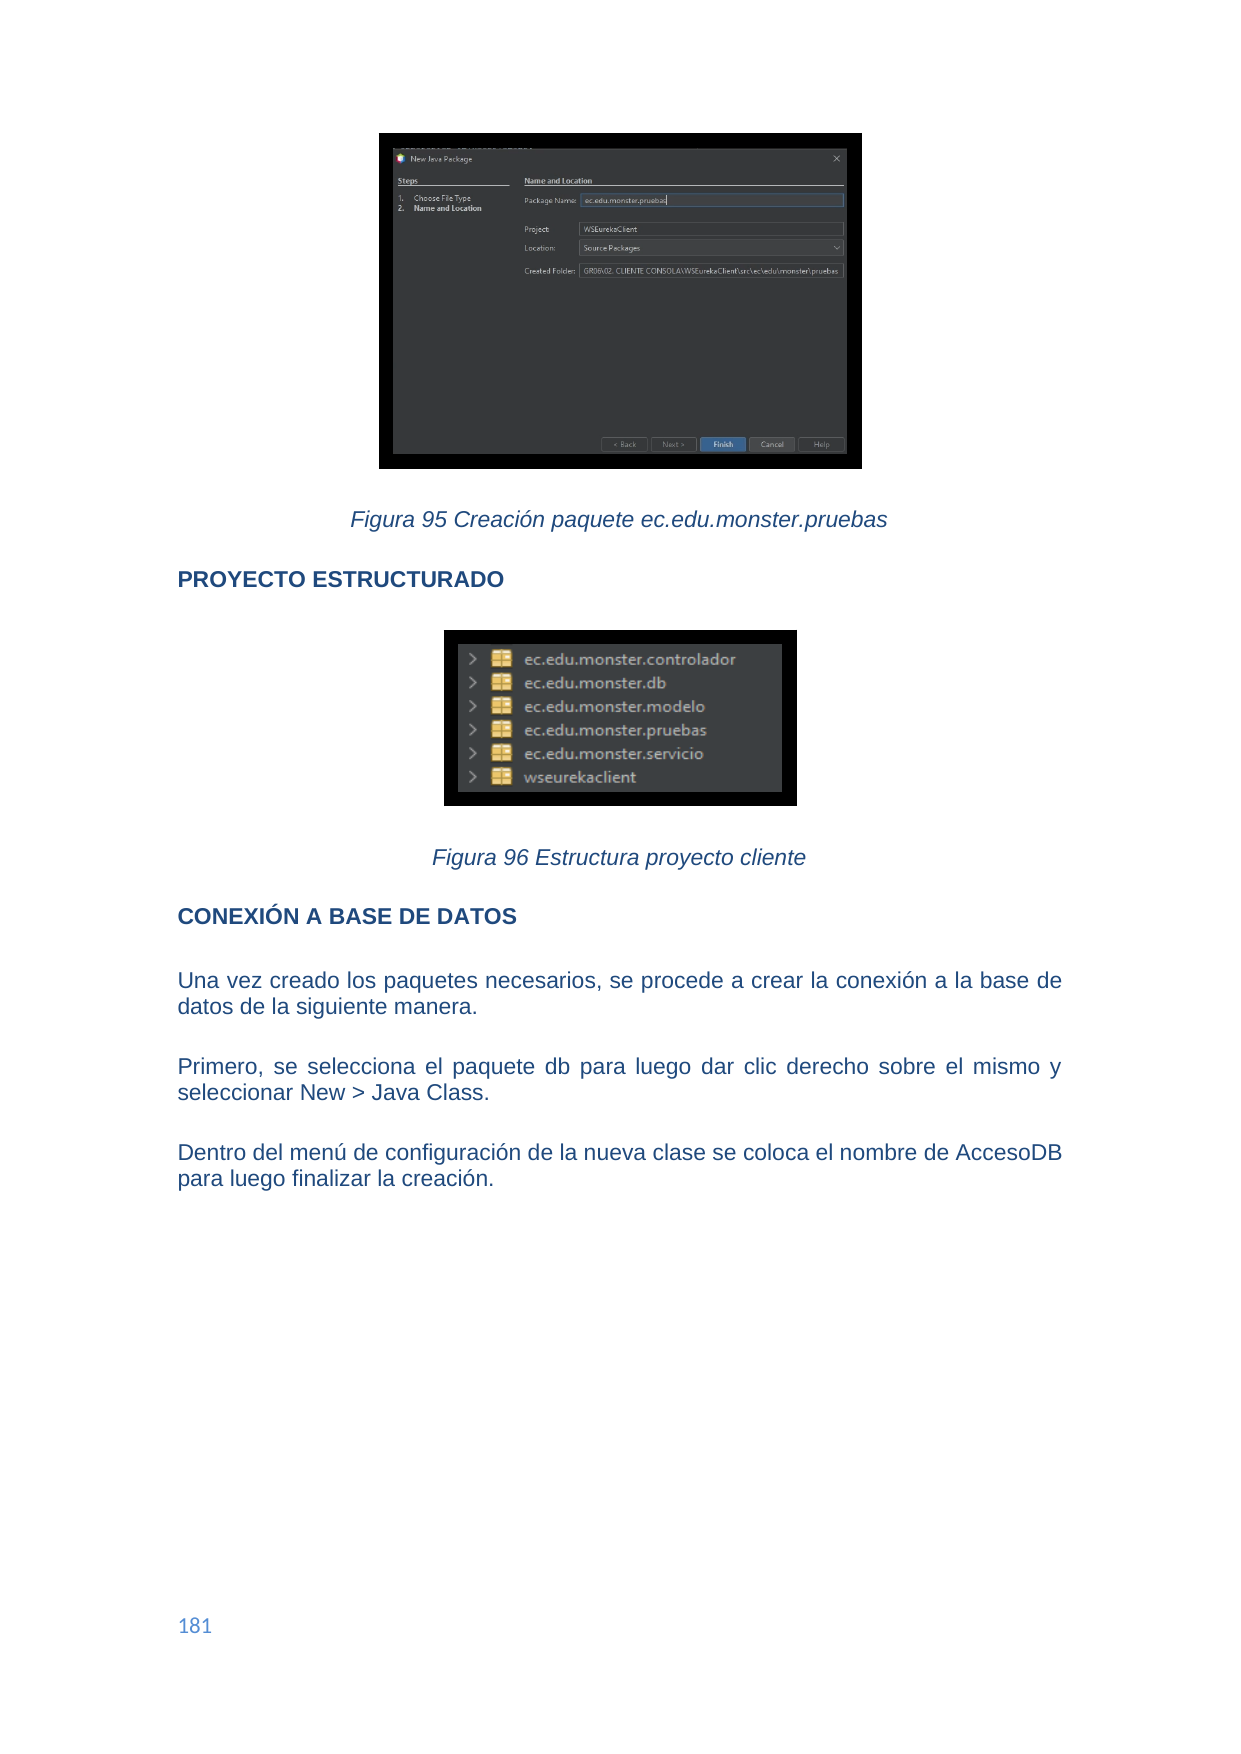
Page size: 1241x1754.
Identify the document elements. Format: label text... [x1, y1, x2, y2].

picture [393, 148, 847, 454]
text Dentro del menú de configuración de la nueva clase se coloca el nombre de AccesoDB para luego finalizar la creación. [177, 1139, 1063, 1192]
text Primero, se selecciona el paquete db para luego dar clic derecho sobre el mismo y seleccionar New > Java Class. [177, 1053, 1063, 1106]
text PROYECTO ESTRUCTURADO [177, 566, 1063, 592]
text Una vez creado los paquetes necesarios, se procede a crear la conexión a la base de datos de la siguiente manera. [177, 967, 1063, 1019]
picture [458, 644, 782, 792]
text Figura 96 Estructura proyecto cliente [177, 844, 1063, 870]
text CONEXIÓN A BASE DE DATOS [177, 903, 1063, 930]
text Figura 95 Creación paquete ec.edu.monster.pruebas [177, 506, 1063, 533]
